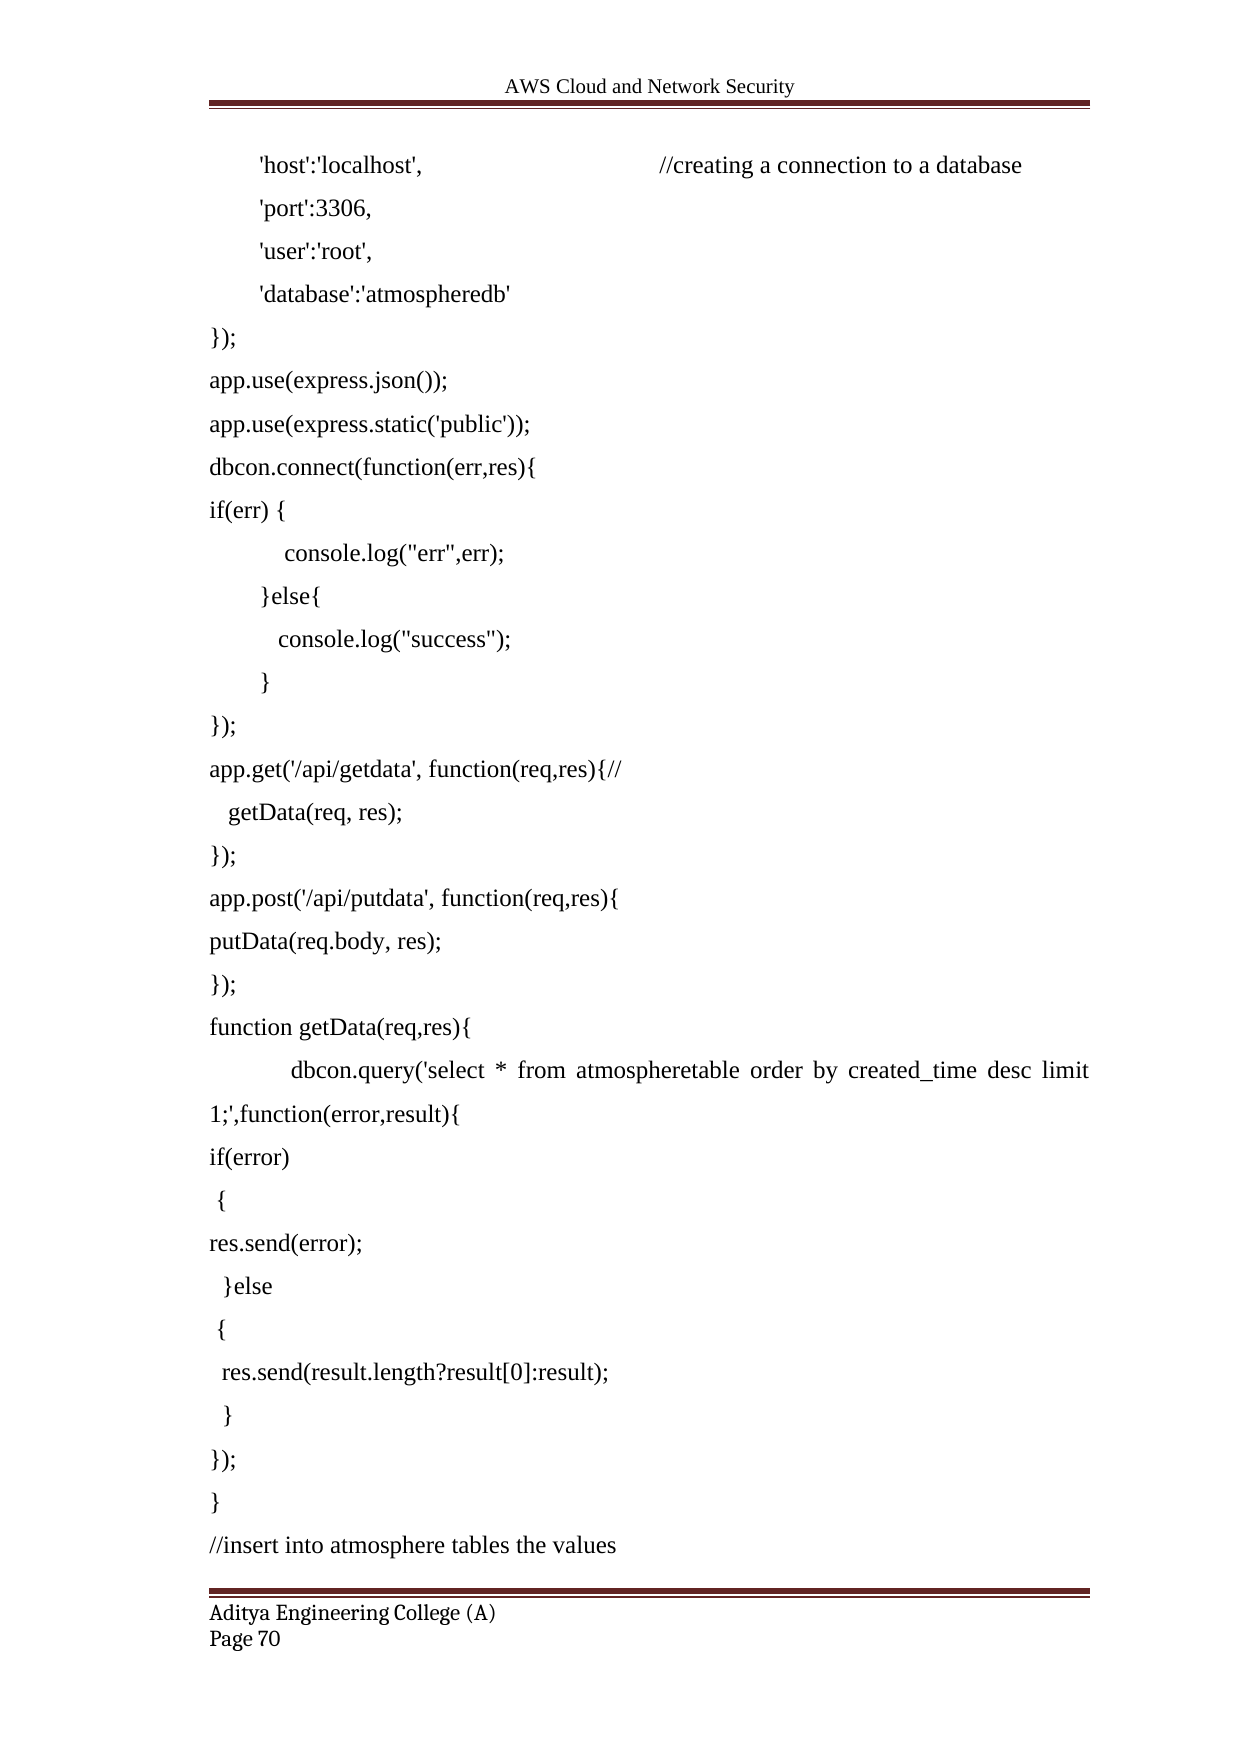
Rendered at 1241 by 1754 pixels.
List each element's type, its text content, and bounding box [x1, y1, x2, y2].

text }else [209, 1271, 1090, 1300]
text console.log("err",err); [209, 538, 1090, 567]
text }); [209, 1444, 1090, 1472]
text res.send(result.length?result[0]:result); [209, 1357, 1090, 1386]
text app.use(express.json()); [209, 366, 1090, 394]
text }); [209, 840, 1090, 869]
text app.get('/api/getdata', function(req,res){// [209, 754, 1090, 782]
text app.use(express.static('public')); [209, 409, 1090, 437]
text { [209, 1185, 1090, 1214]
text { [209, 1314, 1090, 1343]
text //insert into atmosphere tables the values [209, 1530, 1090, 1559]
text 'port':3306, [209, 193, 1090, 222]
text console.log("success"); [209, 624, 1090, 653]
text function getData(req,res){ [209, 1012, 1090, 1041]
text }else{ [209, 581, 1090, 610]
text dbcon.connect(function(err,res){ [209, 452, 1090, 481]
text } [209, 1487, 1090, 1516]
text 'user':'root', [209, 236, 1090, 265]
text }); [209, 969, 1090, 998]
text }); [209, 711, 1090, 739]
text 'database':'atmospheredb' [209, 279, 1090, 308]
text dbcon.query('select * from atmospheretable order by created_time desc limit 1;',function(error,result){ [209, 1056, 1090, 1127]
text if(error) [209, 1142, 1090, 1171]
text res.send(error); [209, 1228, 1090, 1257]
text }); [209, 322, 1090, 351]
text if(err) { [209, 495, 1090, 524]
text app.post('/api/putdata', function(req,res){ [209, 883, 1090, 912]
text } [209, 1401, 1090, 1429]
text putData(req.body, res); [209, 926, 1090, 955]
text getData(req, res); [209, 797, 1090, 826]
text } [209, 667, 1090, 696]
text 'host':'localhost', //creating a connection to a database [209, 150, 1090, 179]
